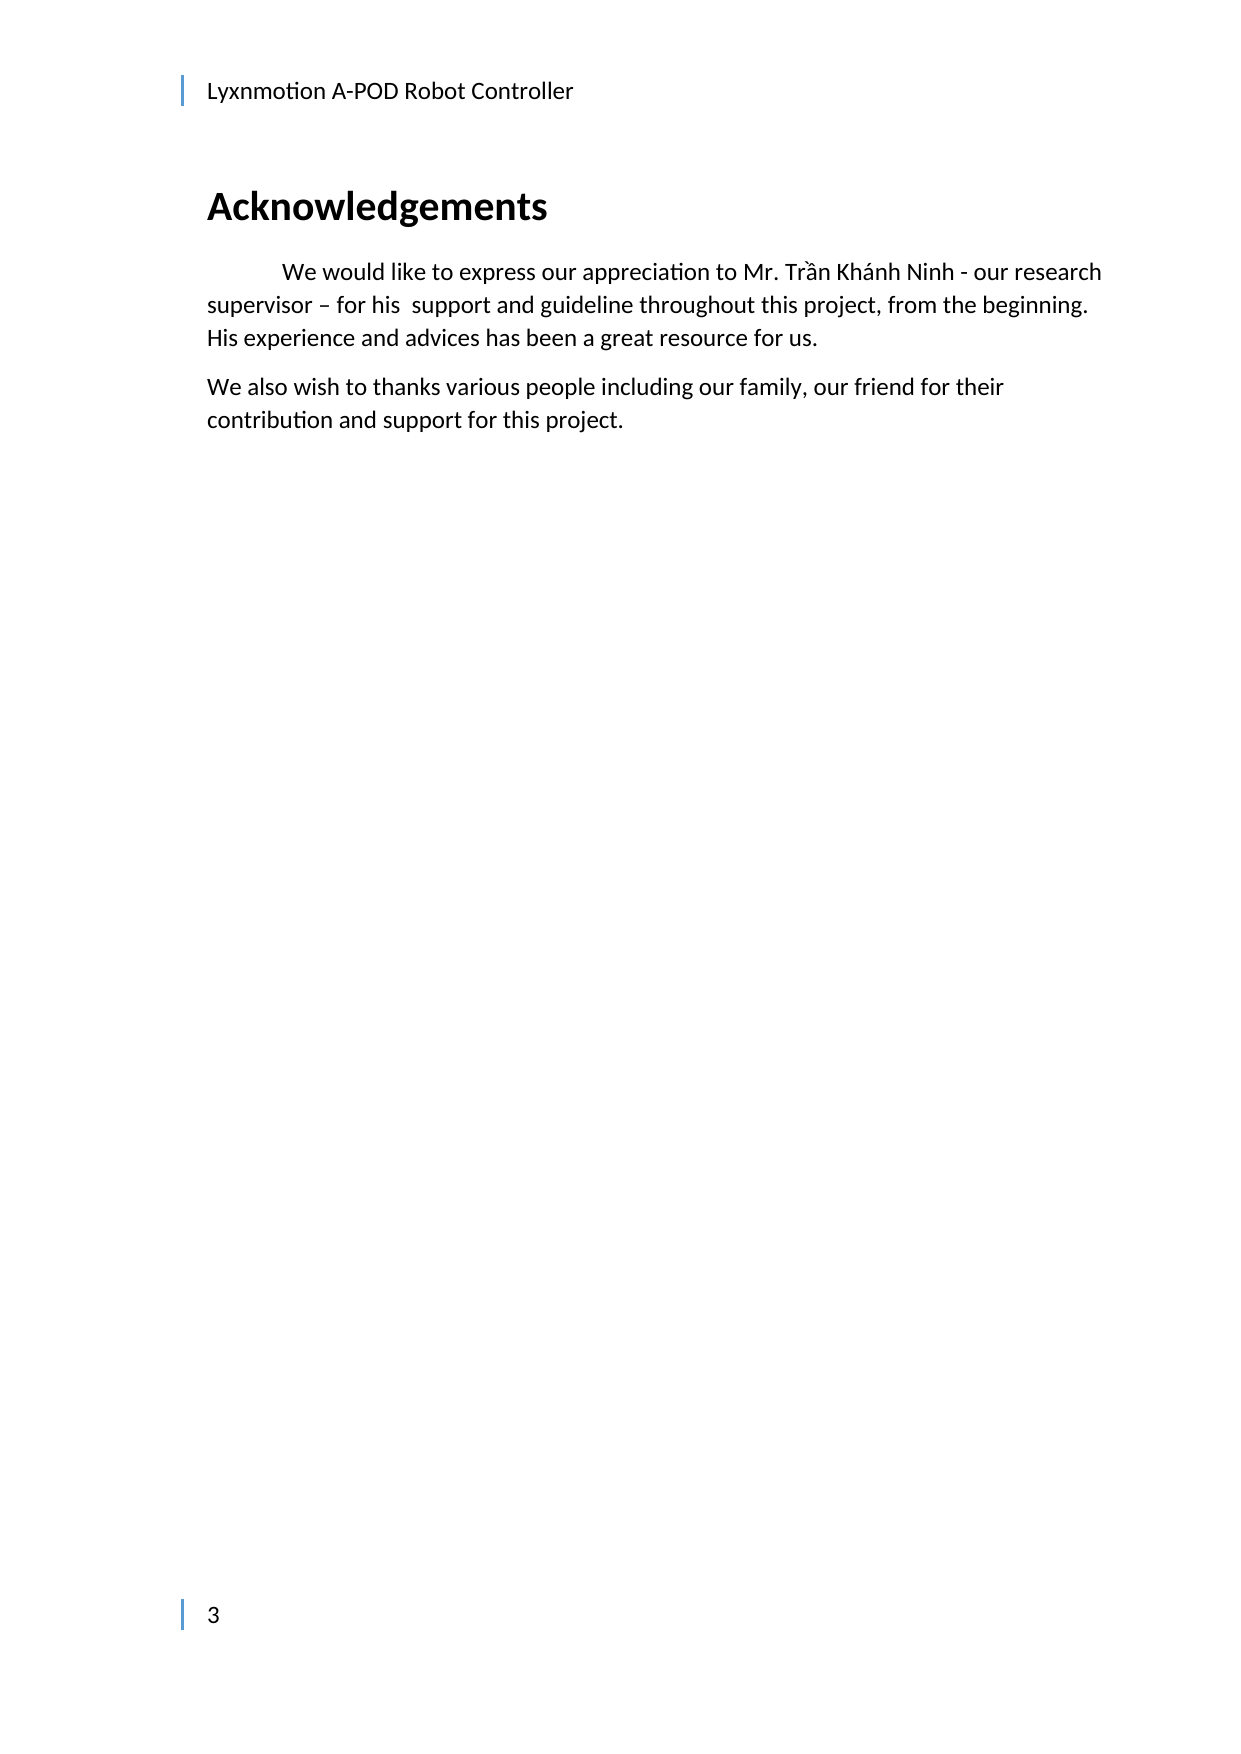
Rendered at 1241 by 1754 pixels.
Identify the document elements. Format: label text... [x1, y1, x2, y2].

subtitle Acknowledgements [207, 180, 1122, 231]
text We also wish to thanks various people including our family, our friend for their contribution and support for this project. [207, 371, 1122, 435]
text We would like to express our appreciation to Mr. Trần Khánh Ninh - our research supervisor – for his support and guideline throughout this project, from the beginning. His experience and advices has been a great resource for us. [207, 256, 1122, 352]
